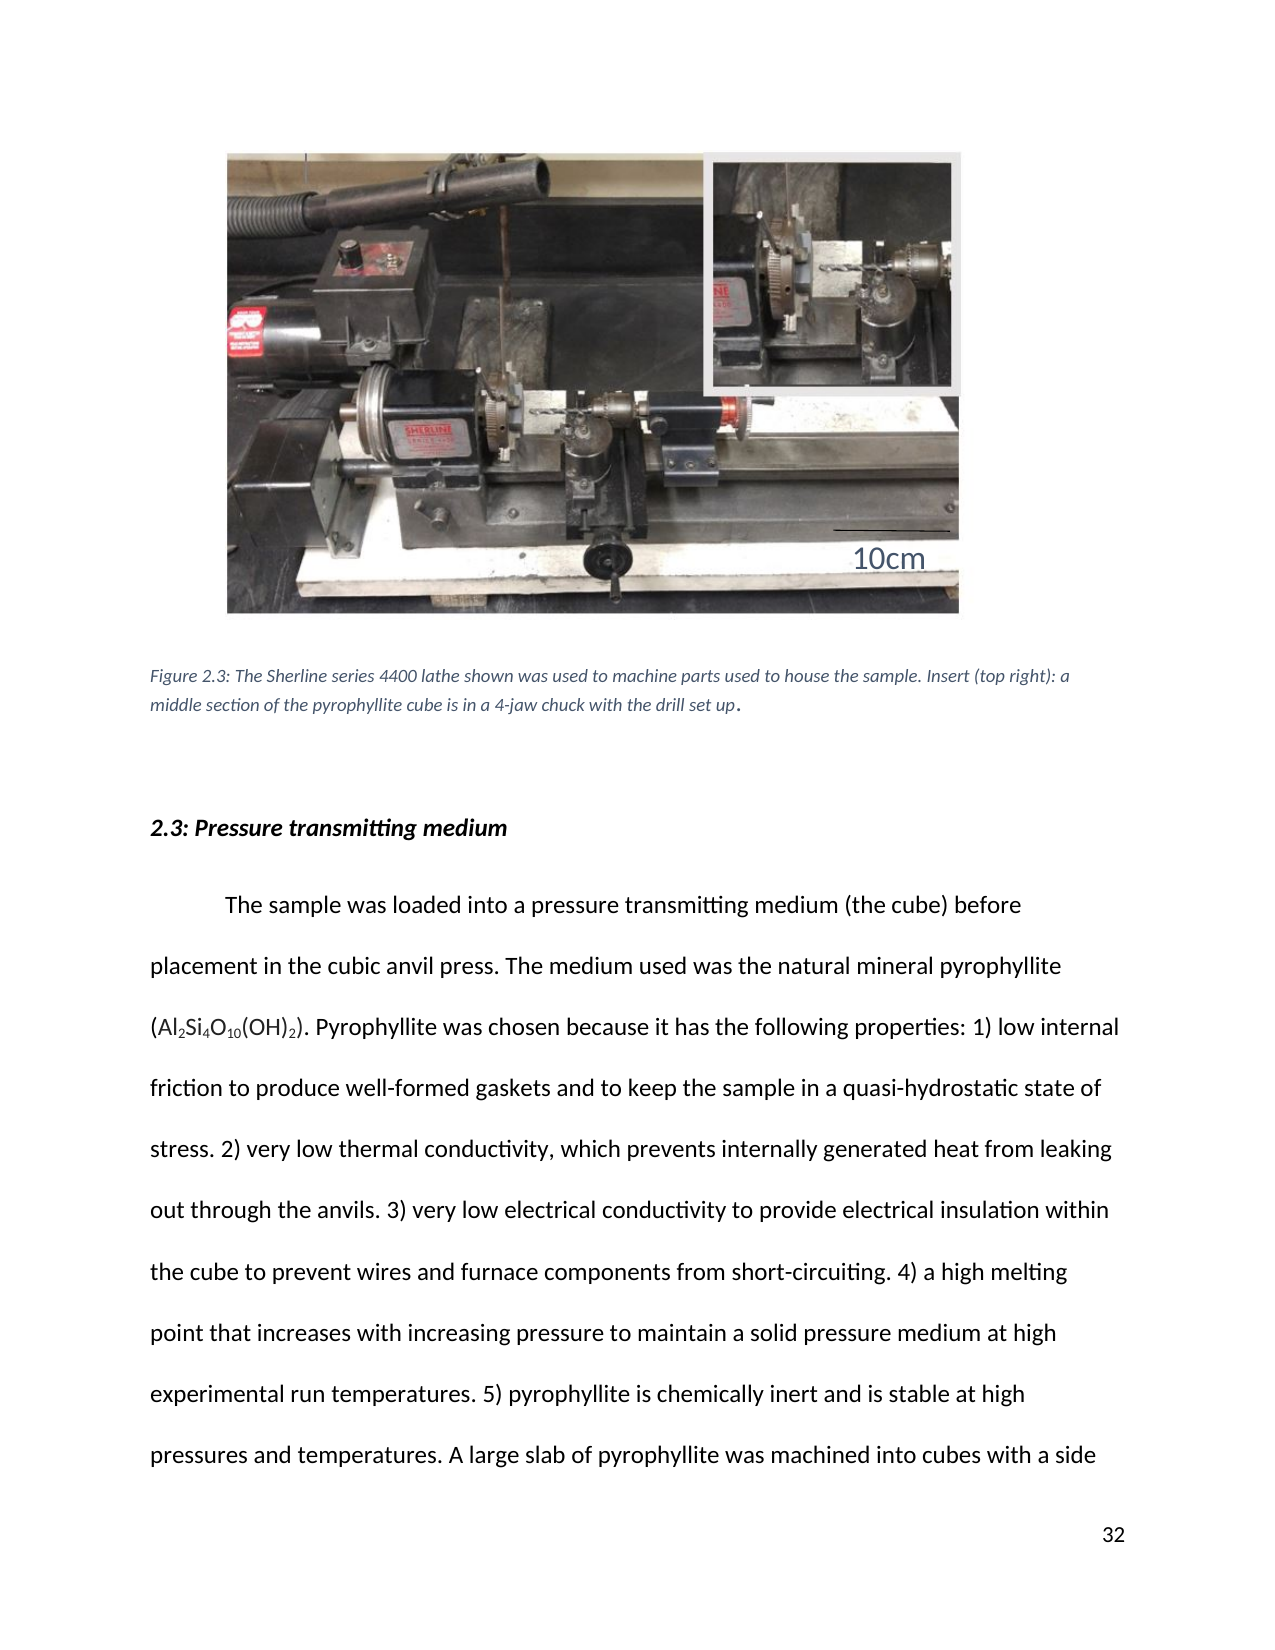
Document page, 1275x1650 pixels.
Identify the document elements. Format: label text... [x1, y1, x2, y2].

text Figure 2.3: The Sherline series 4400 lathe shown was used to machine parts used to house the sample. Insert (top right): a middle section of the pyrophyllite cube is in a 4-jaw chuck with the drill set up. [150, 664, 1125, 717]
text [150, 889, 1125, 1469]
text 2.3: Pressure transmitting medium [150, 812, 1125, 842]
picture [225, 150, 985, 620]
